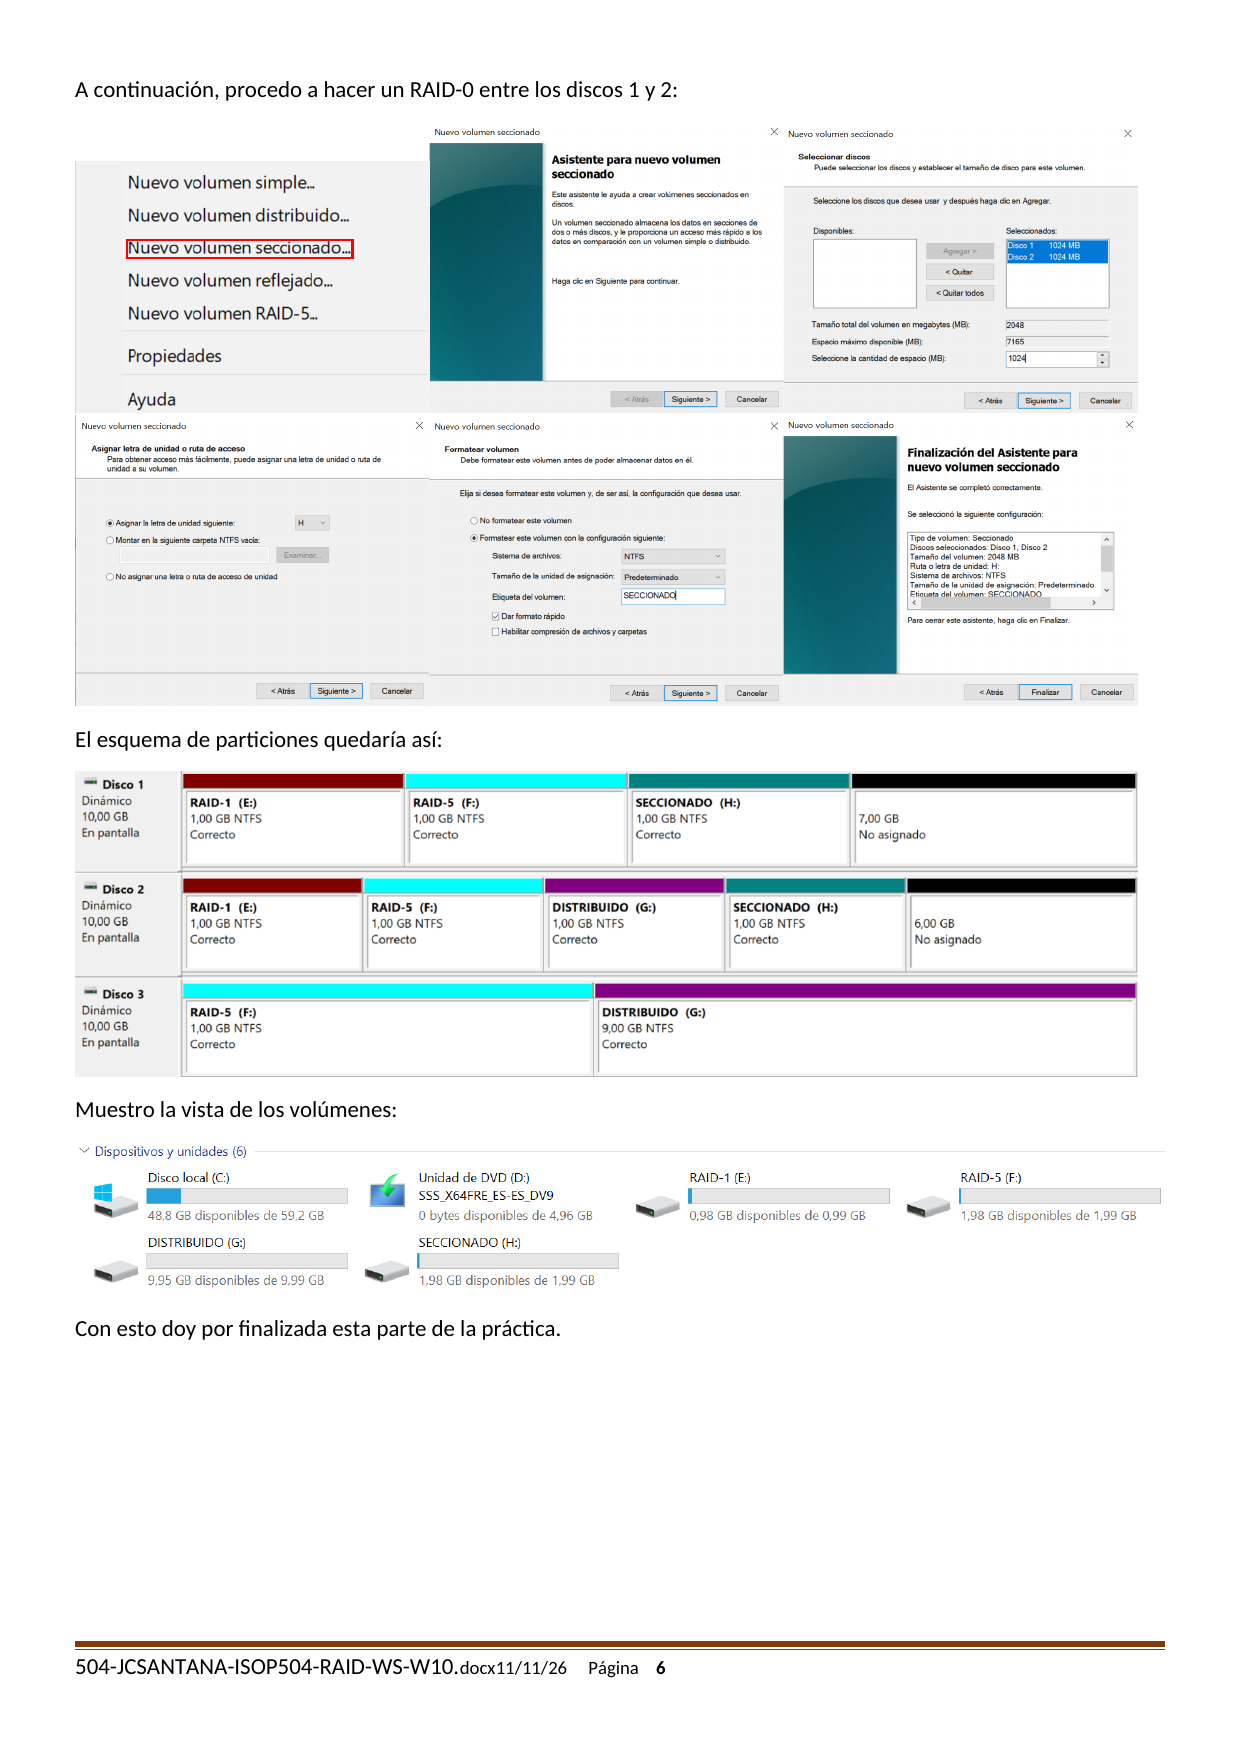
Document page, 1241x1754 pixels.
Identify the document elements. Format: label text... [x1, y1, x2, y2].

picture [75, 121, 1139, 413]
text Muestro la vista de los volúmenes: [75, 1095, 1165, 1123]
text A continuación, procedo a hacer un RAID-0 entre los discos 1 y 2: [75, 75, 1165, 103]
picture [75, 771, 1138, 1077]
picture [75, 414, 1139, 706]
text El esquema de particiones quedaría así: [75, 725, 1165, 753]
picture [75, 1142, 1166, 1295]
text Con esto doy por finalizada esta parte de la práctica. [75, 1314, 1165, 1342]
